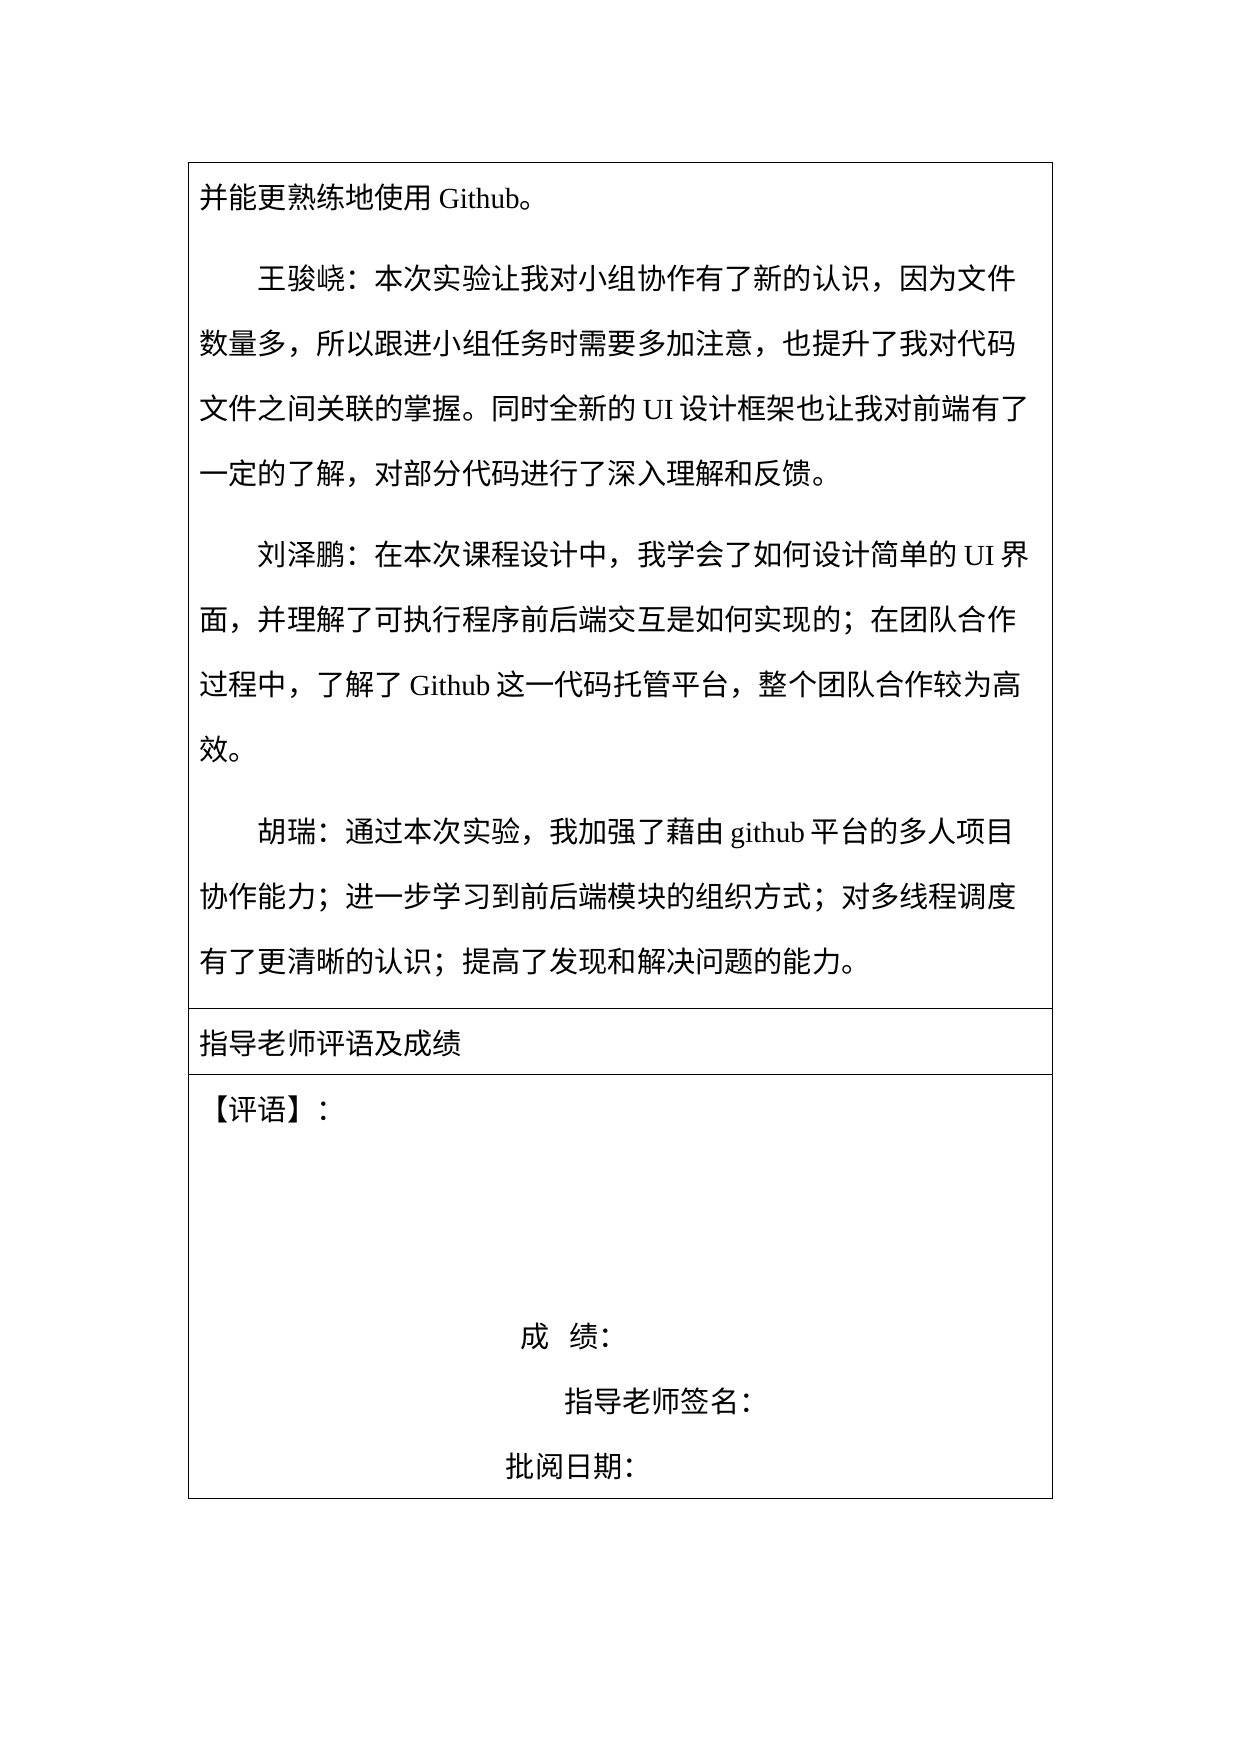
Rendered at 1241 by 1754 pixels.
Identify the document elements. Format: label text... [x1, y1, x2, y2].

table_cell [189, 163, 1052, 1008]
table_cell 【评语】： 成 绩： 指导老师签名： 批阅日期： [189, 1075, 1052, 1498]
table_cell 指导老师评语及成绩 [189, 1009, 1052, 1074]
